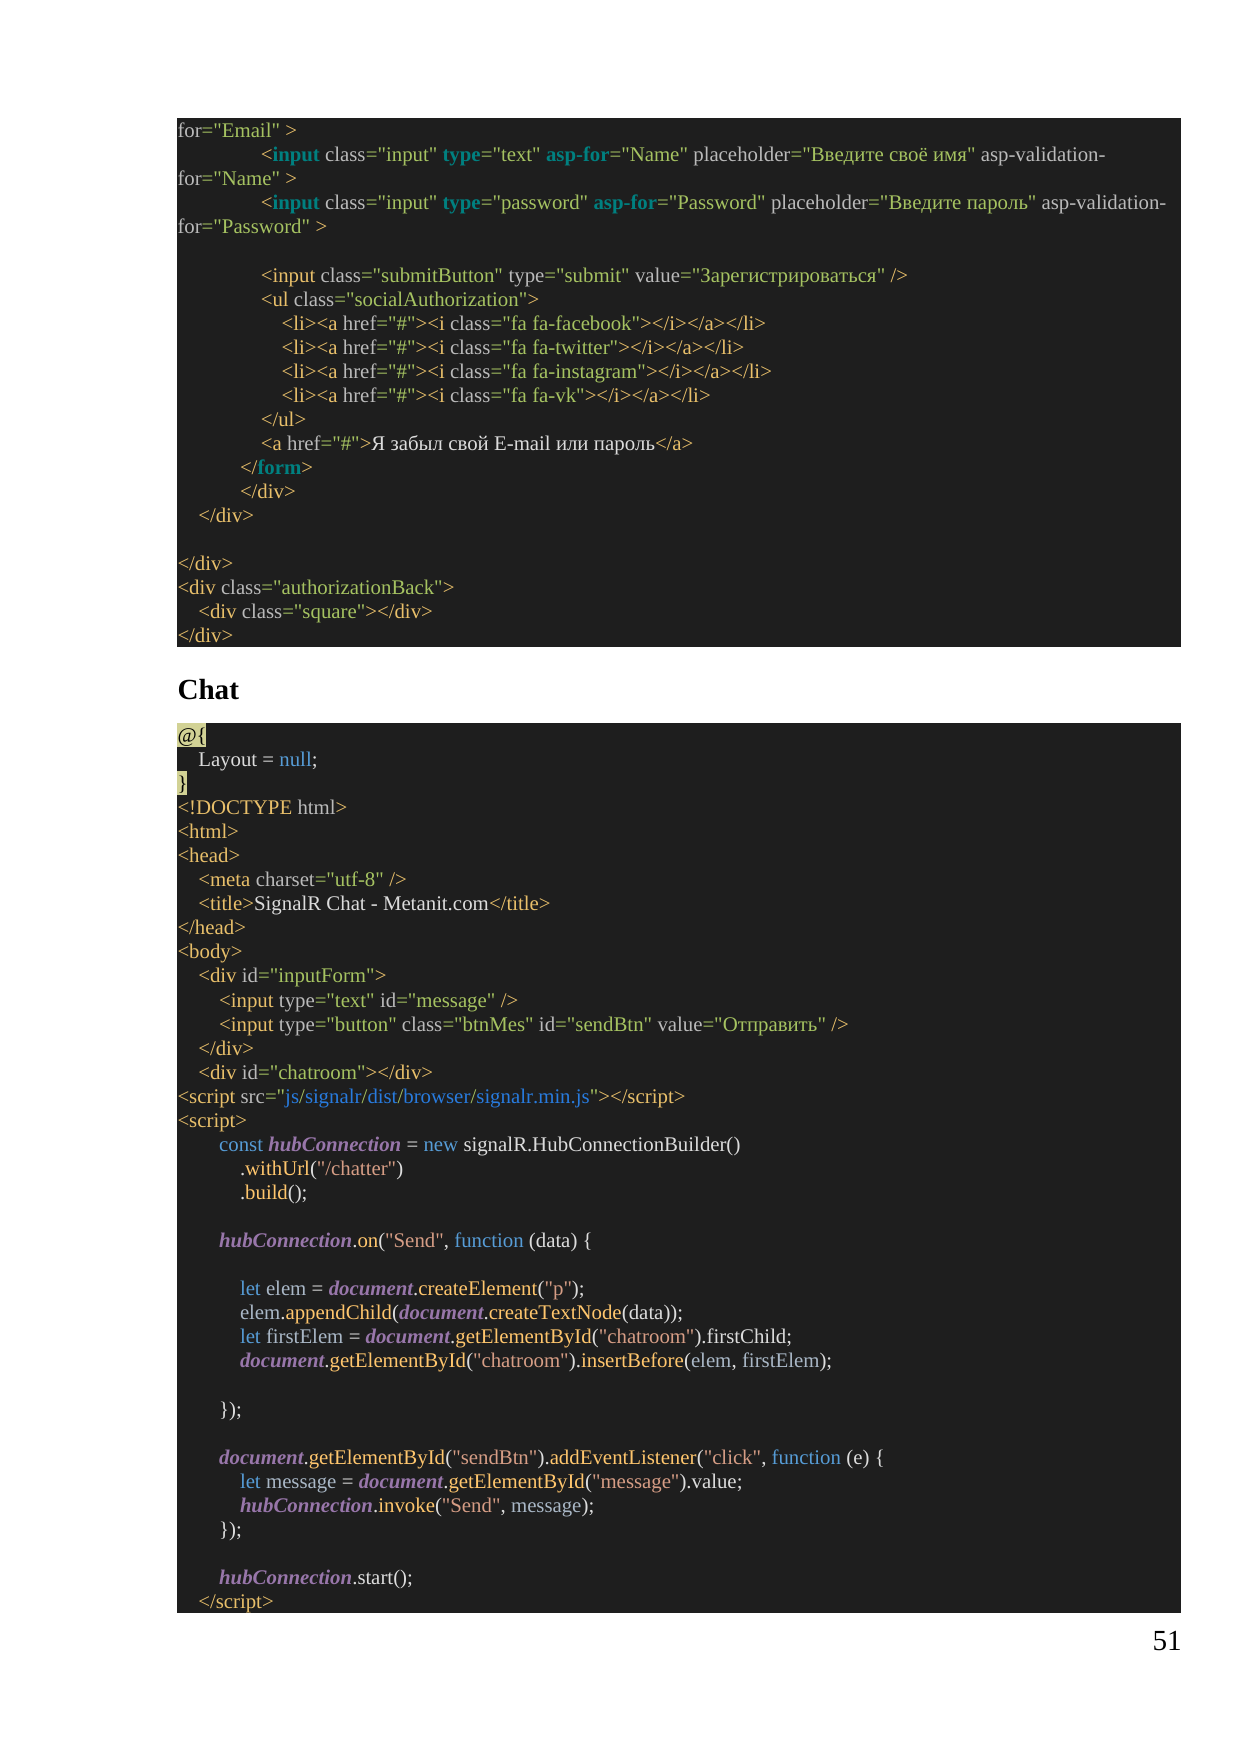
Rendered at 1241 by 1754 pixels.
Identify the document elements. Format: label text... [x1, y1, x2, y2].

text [177, 723, 1181, 1613]
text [177, 118, 1181, 647]
subtitle Chat [177, 672, 1181, 706]
